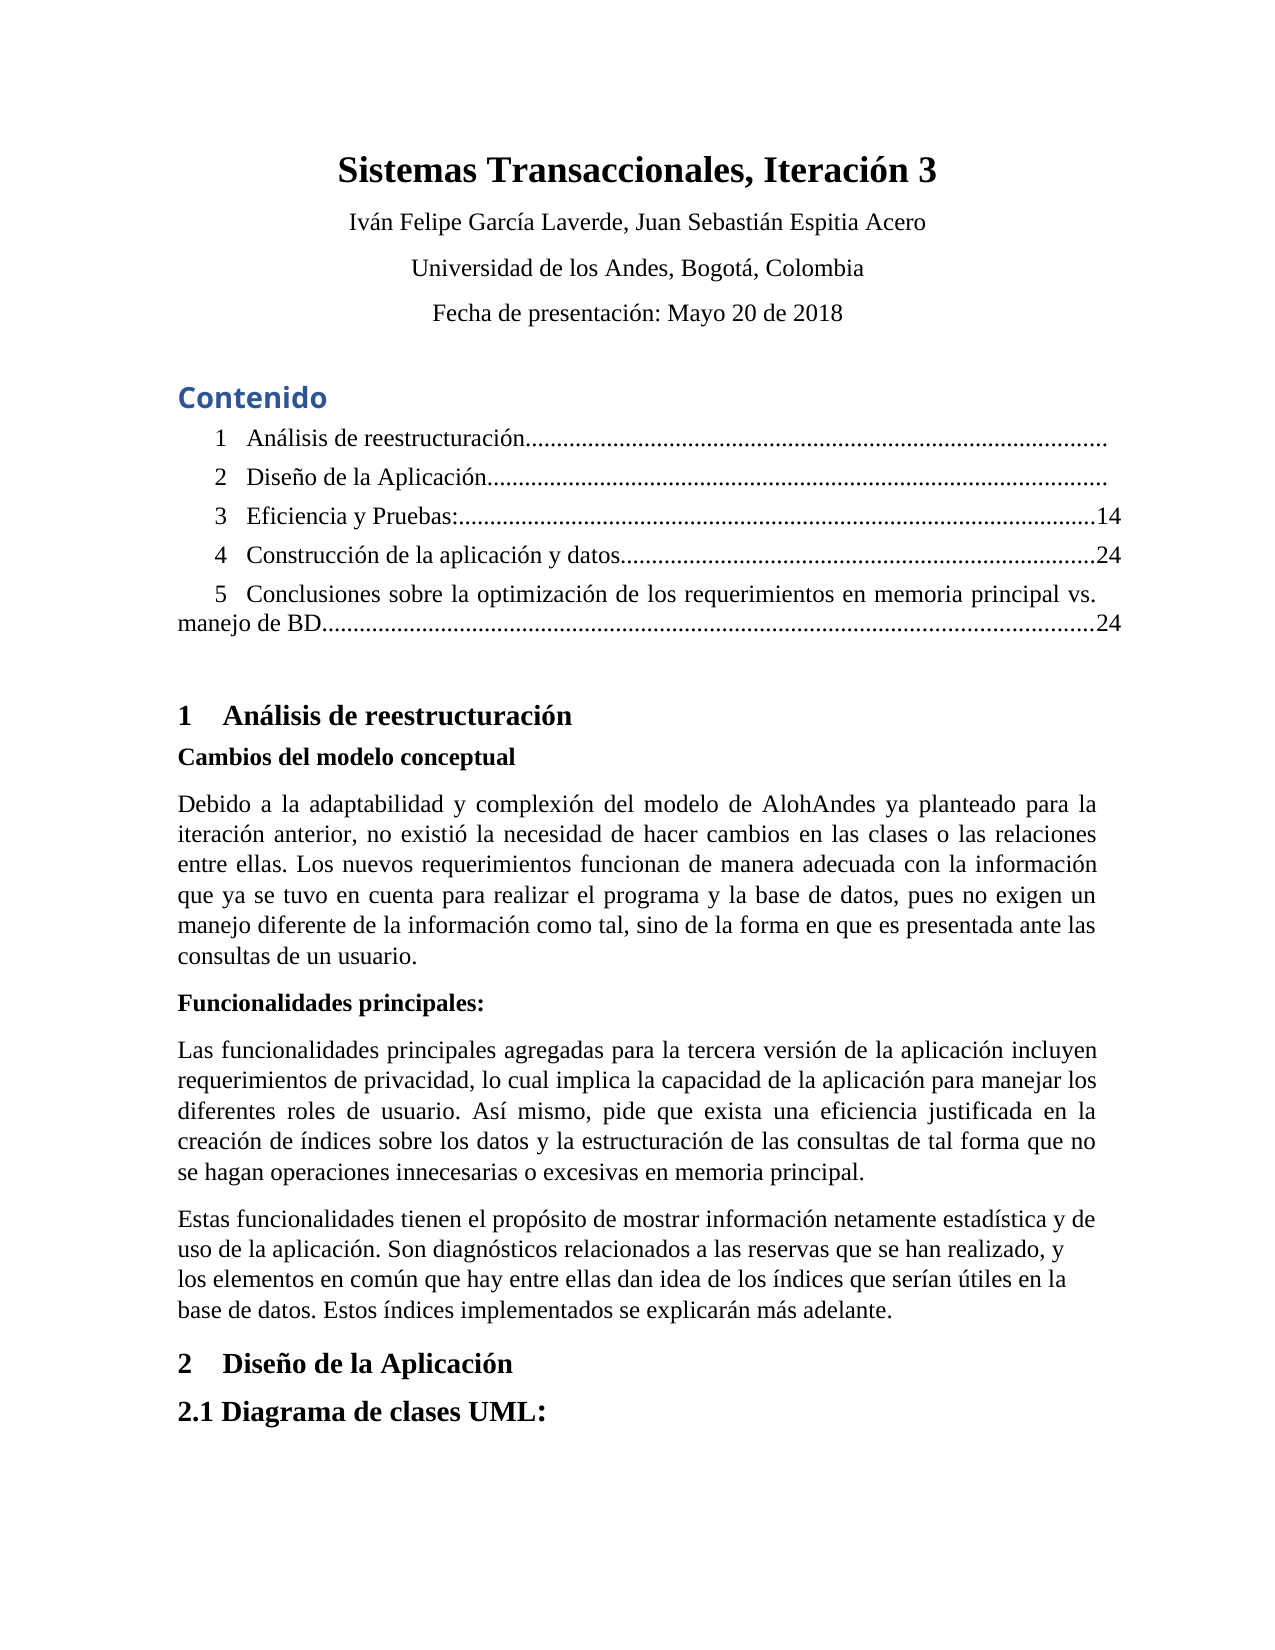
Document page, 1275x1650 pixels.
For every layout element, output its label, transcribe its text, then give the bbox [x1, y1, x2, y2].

text Cambios del modelo conceptual [177, 742, 1098, 770]
text Funcionalidades principales: [177, 988, 1098, 1017]
text Debido a la adaptabilidad y complexión del modelo de AlohAndes ya planteado para la iteración anterior, no existió la necesidad de hacer cambios en las clases o las relaciones entre ellas. Los nuevos requerimientos funcionan de manera adecuada con la información que ya se tuvo en cuenta para realizar el programa y la base de datos, pues no exigen un manejo diferente de la información como tal, sino de la forma en que es presentada ante las consultas de un usuario. [177, 789, 1098, 969]
text Fecha de presentación: Mayo 20 de 2018 [177, 298, 1098, 327]
text Sistemas Transaccionales, Iteración 3 [177, 148, 1098, 191]
text Universidad de los Andes, Bogotá, Colombia [177, 253, 1098, 282]
text 2.1 Diagrama de clases UML: [177, 1390, 1098, 1428]
text Estas funcionalidades tienen el propósito de mostrar información netamente estadística y de uso de la aplicación. Son diagnósticos relacionados a las reservas que se han realizado, y los elementos en común que hay entre ellas dan idea de los índices que serían útiles en la base de datos. Estos índices implementados se explicarán más adelante. [177, 1204, 1098, 1324]
subtitle Diseño de la Aplicación [177, 1346, 1098, 1380]
text Iván Felipe García Laverde, Juan Sebastián Espitia Acero [177, 207, 1098, 236]
text Las funcionalidades principales agregadas para la tercera versión de la aplicación incluyen requerimientos de privacidad, lo cual implica la capacidad de la aplicación para manejar los diferentes roles de usuario. Así mismo, pide que exista una eficiencia justificada en la creación de índices sobre los datos y la estructuración de las consultas de tal forma que no se hagan operaciones innecesarias o excesivas en memoria principal. [177, 1035, 1098, 1185]
subtitle Análisis de reestructuración [177, 698, 1098, 731]
